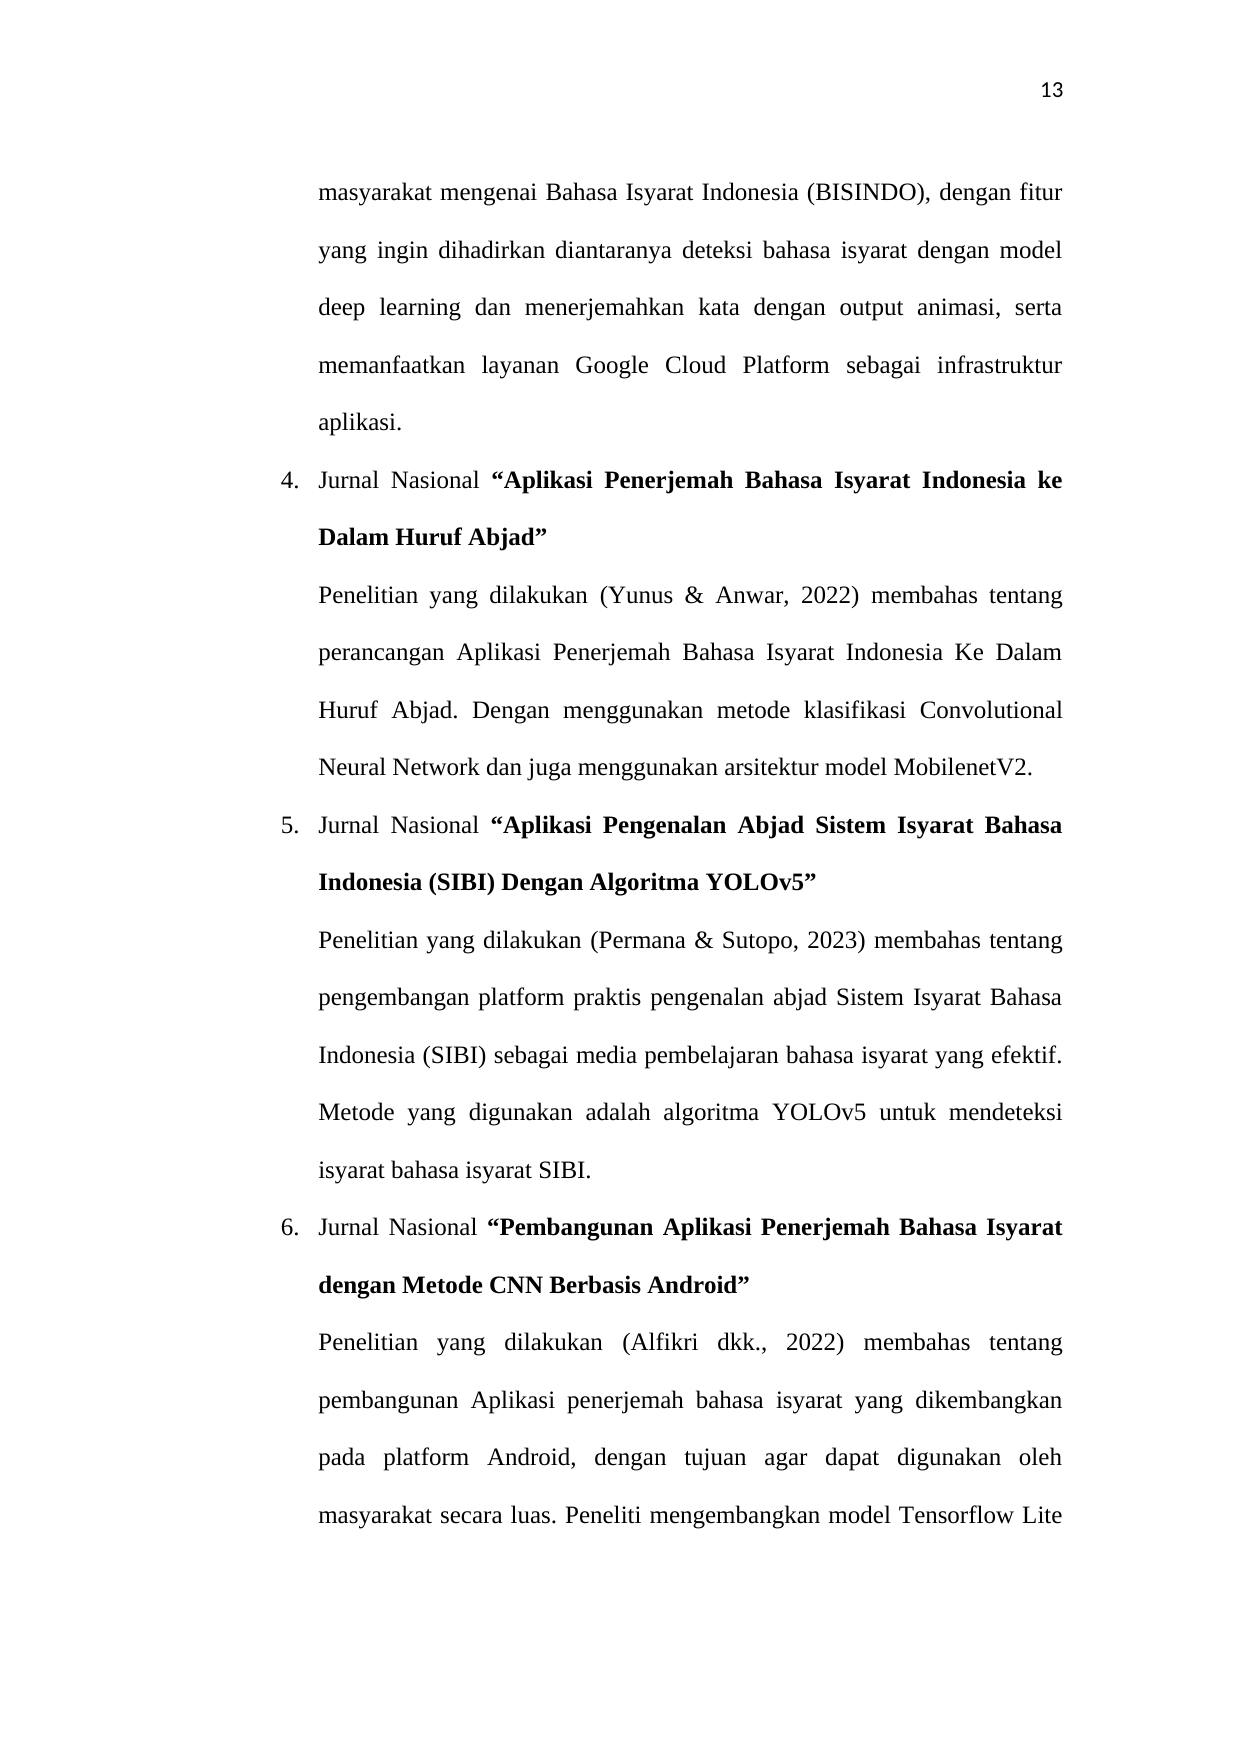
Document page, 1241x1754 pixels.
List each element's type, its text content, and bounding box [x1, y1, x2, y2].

list Penelitian yang dilakukan (Permana & Sutopo, 2023) membahas tentang pengembangan platform praktis pengenalan abjad Sistem Isyarat Bahasa Indonesia (SIBI) sebagai media pembelajaran bahasa isyarat yang efektif. Metode yang digunakan adalah algoritma YOLOv5 untuk mendeteksi isyarat bahasa isyarat SIBI. [318, 925, 1063, 1183]
list Penelitian yang dilakukan (Yunus & Anwar, 2022) membahas tentang perancangan Aplikasi Penerjemah Bahasa Isyarat Indonesia Ke Dalam Huruf Abjad. Dengan menggunakan metode klasifikasi Convolutional Neural Network dan juga menggunakan arsitektur model MobilenetV2. [318, 580, 1063, 781]
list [318, 1327, 1063, 1528]
list Jurnal Nasional “Aplikasi Penerjemah Bahasa Isyarat Indonesia ke Dalam Huruf Abjad” [281, 465, 1063, 551]
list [318, 177, 1063, 436]
list Jurnal Nasional “Pembangunan Aplikasi Penerjemah Bahasa Isyarat dengan Metode CNN Berbasis Android” [281, 1212, 1063, 1298]
list Jurnal Nasional “Aplikasi Pengenalan Abjad Sistem Isyarat Bahasa Indonesia (SIBI) Dengan Algoritma YOLOv5” [281, 810, 1063, 896]
